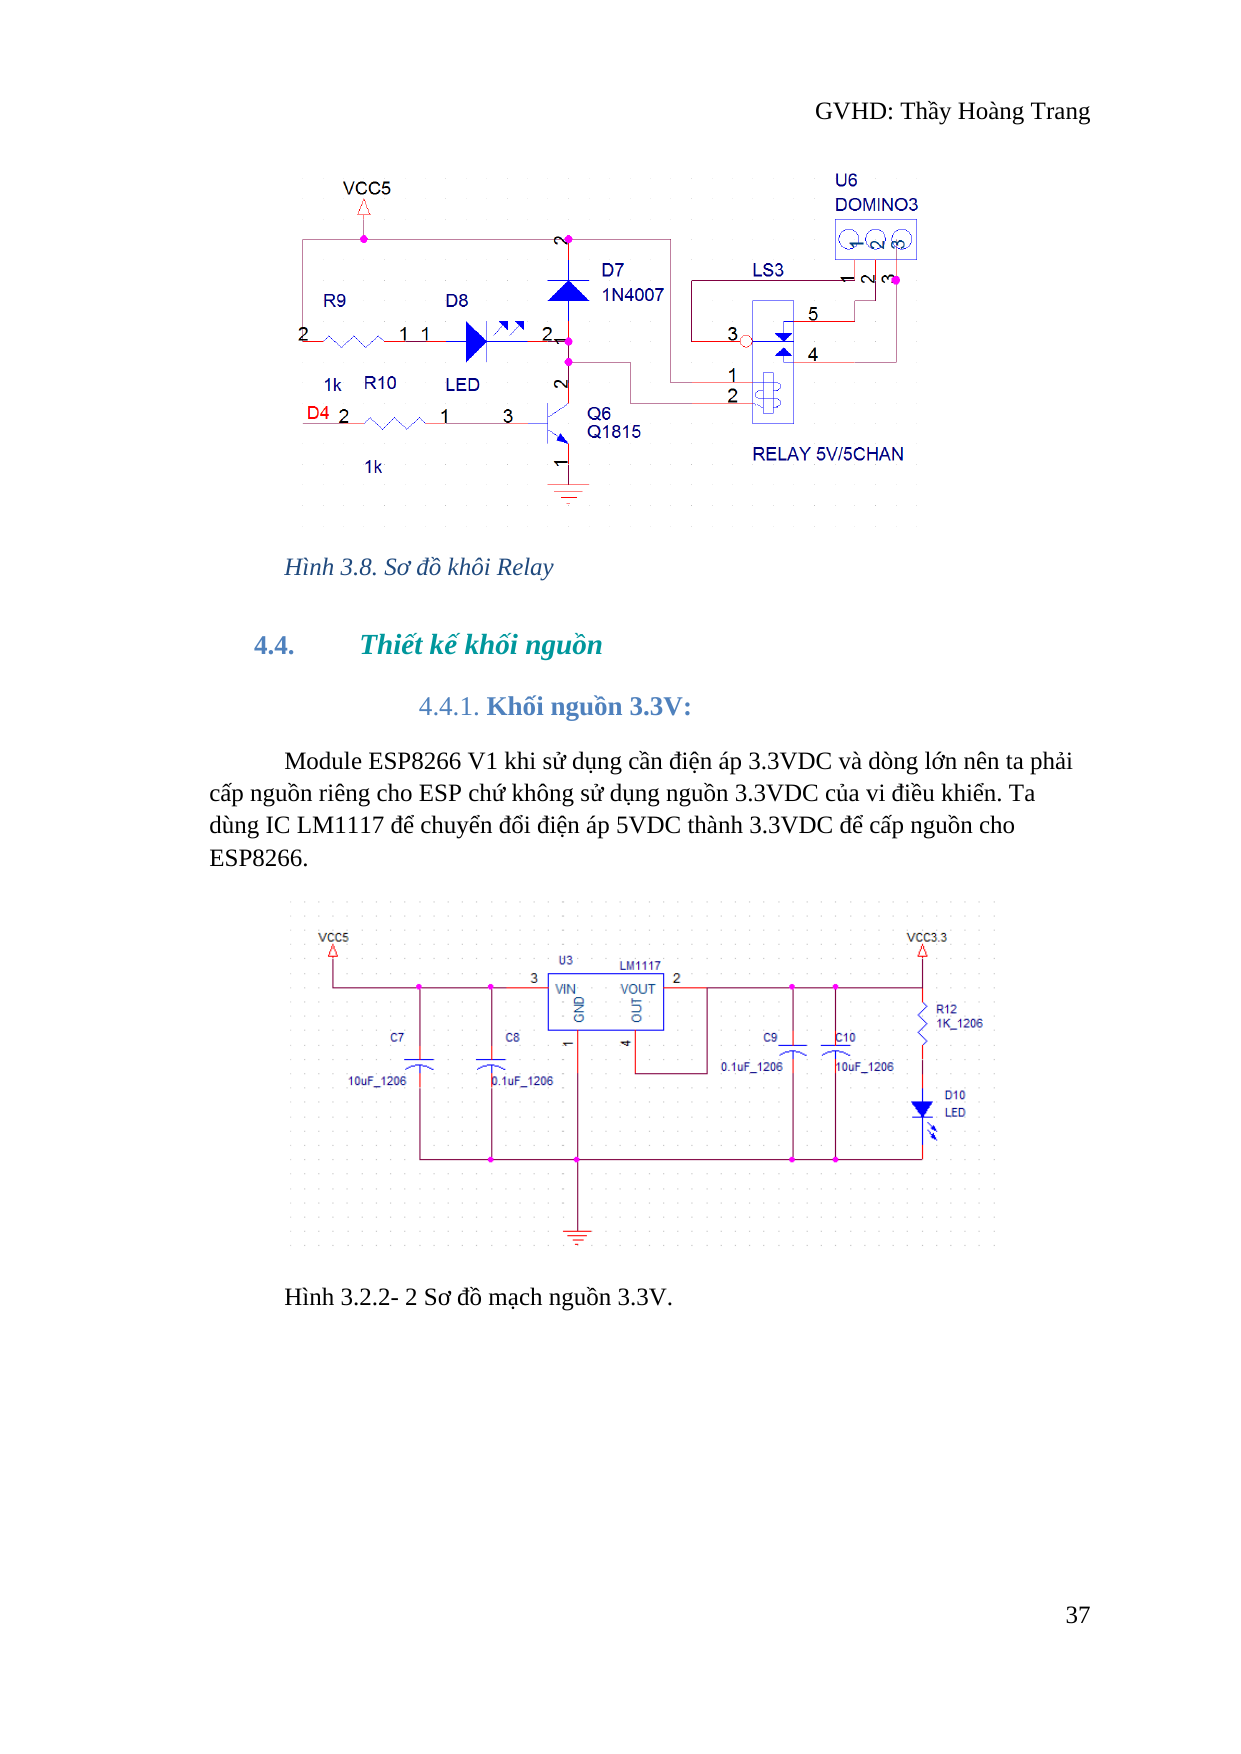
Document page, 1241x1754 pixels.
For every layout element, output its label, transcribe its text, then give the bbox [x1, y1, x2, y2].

picture [290, 896, 995, 1258]
picture [284, 170, 928, 528]
text Hình 3.2.2- 2 Sơ đồ mạch nguồn 3.3V. [209, 1282, 1090, 1311]
subtitle Thiết kế khối nguồn [254, 627, 1090, 661]
text Module ESP8266 V1 khi sử dụng cần điện áp 3.3VDC và dòng lớn nên ta phải cấp nguồn riêng cho ESP chứ không sử dụng nguồn 3.3VDC của vi điều khiển. Ta dùng IC LM1117 để chuyển đổi điện áp 5VDC thành 3.3VDC để cấp nguồn cho ESP8266. [209, 746, 1090, 872]
subtitle Khối nguồn 3.3V: [344, 690, 1090, 721]
